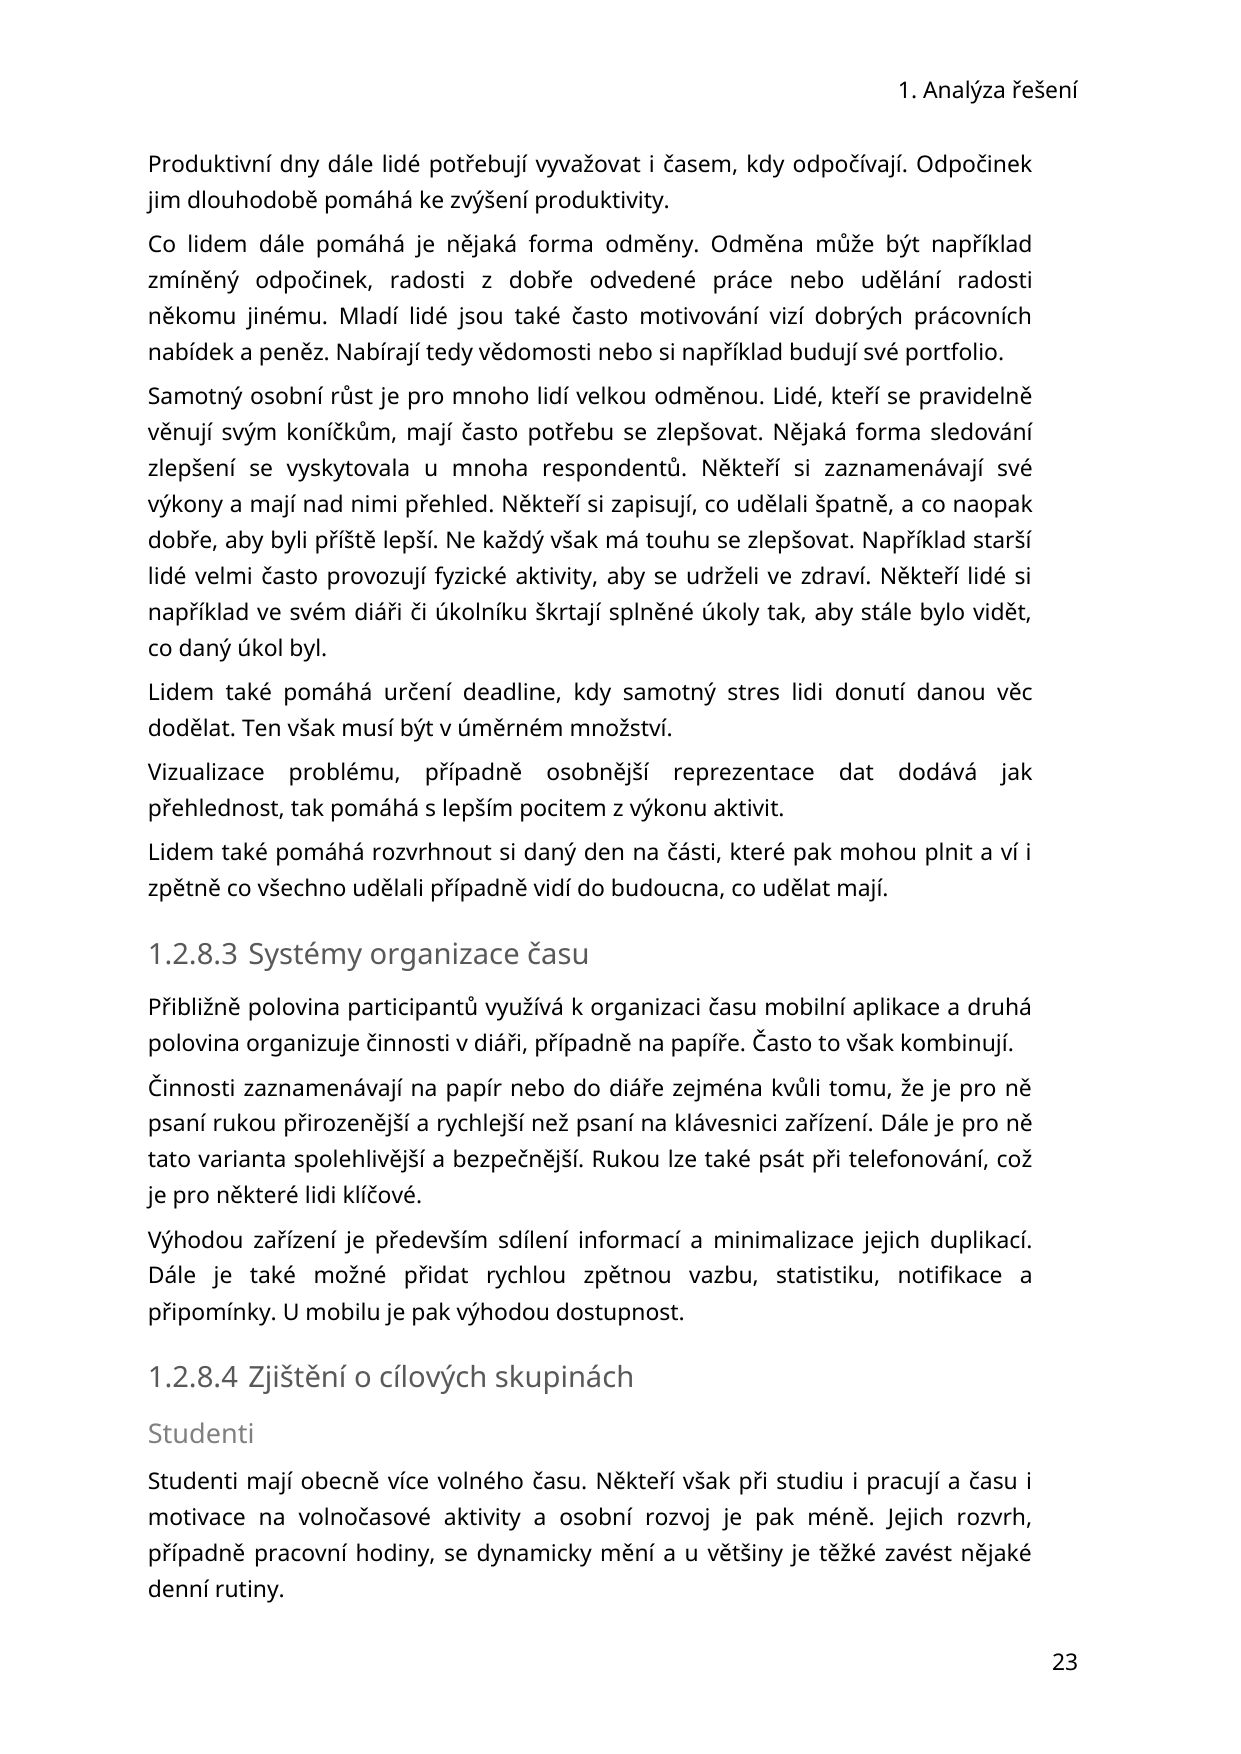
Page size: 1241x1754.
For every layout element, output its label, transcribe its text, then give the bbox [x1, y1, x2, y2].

text Samotný osobní růst je pro mnoho lidí velkou odměnou. Lidé, kteří se pravidelně věnují svým koníčkům, mají často potřebu se zlepšovat. Nějaká forma sledování zlepšení se vyskytovala u mnoha respondentů. Někteří si zaznamenávají své výkony a mají nad nimi přehled. Někteří si zapisují, co udělali špatně, a co naopak dobře, aby byli příště lepší. Ne každý však má touhu se zlepšovat. Například starší lidé velmi často provozují fyzické aktivity, aby se udrželi ve zdraví. Někteří lidé si například ve svém diáři či úkolníku škrtají splněné úkoly tak, aby stále bylo vidět, co daný úkol byl. [148, 380, 1033, 663]
text Produktivní dny dále lidé potřebují vyvažovat i časem, kdy odpočívají. Odpočinek jim dlouhodobě pomáhá ke zvýšení produktivity. [148, 148, 1033, 215]
text Lidem také pomáhá rozvrhnout si daný den na části, které pak mohou plnit a ví i zpětně co všechno udělali případně vidí do budoucna, co udělat mají. [148, 836, 1033, 903]
text Co lidem dále pomáhá je nějaká forma odměny. Odměna může být například zmíněný odpočinek, radosti z dobře odvedené práce nebo udělání radosti někomu jinému. Mladí lidé jsou také často motivování vizí dobrých prácovních nabídek a peněz. Nabírají tedy vědomosti nebo si například budují své portfolio. [148, 228, 1033, 367]
text Činnosti zaznamenávají na papír nebo do diáře zejména kvůli tomu, že je pro ně psaní rukou přirozenější a rychlejší než psaní na klávesnici zařízení. Dále je pro ně tato varianta spolehlivější a bezpečnější. Rukou lze také psát při telefonování, což je pro některé lidi klíčové. [148, 1071, 1033, 1211]
text Výhodou zařízení je především sdílení informací a minimalizace jejich duplikací. Dále je také možné přidat rychlou zpětnou vazbu, statistiku, notifikace a připomínky. U mobilu je pak výhodou dostupnost. [148, 1223, 1033, 1327]
subtitle Studenti [148, 1414, 1033, 1451]
text Lidem také pomáhá určení deadline, kdy samotný stres lidi donutí danou věc dodělat. Ten však musí být v úměrném množství. [148, 676, 1033, 743]
text Studenti mají obecně více volného času. Někteří však při studiu i pracují a času i motivace na volnočasové aktivity a osobní rozvoj je pak méně. Jejich rozvrh, případně pracovní hodiny, se dynamicky mění a u většiny je těžké zavést nějaké denní rutiny. [148, 1465, 1033, 1604]
text Vizualizace problému, případně osobnější reprezentace dat dodává jak přehlednost, tak pomáhá s lepším pocitem z výkonu aktivit. [148, 756, 1033, 823]
subtitle Zjištění o cílových skupinách [148, 1356, 1033, 1396]
text Přibližně polovina participantů využívá k organizaci času mobilní aplikace a druhá polovina organizuje činnosti v diáři, případně na papíře. Často to však kombinují. [148, 991, 1033, 1058]
subtitle Systémy organizace času [148, 933, 1033, 973]
